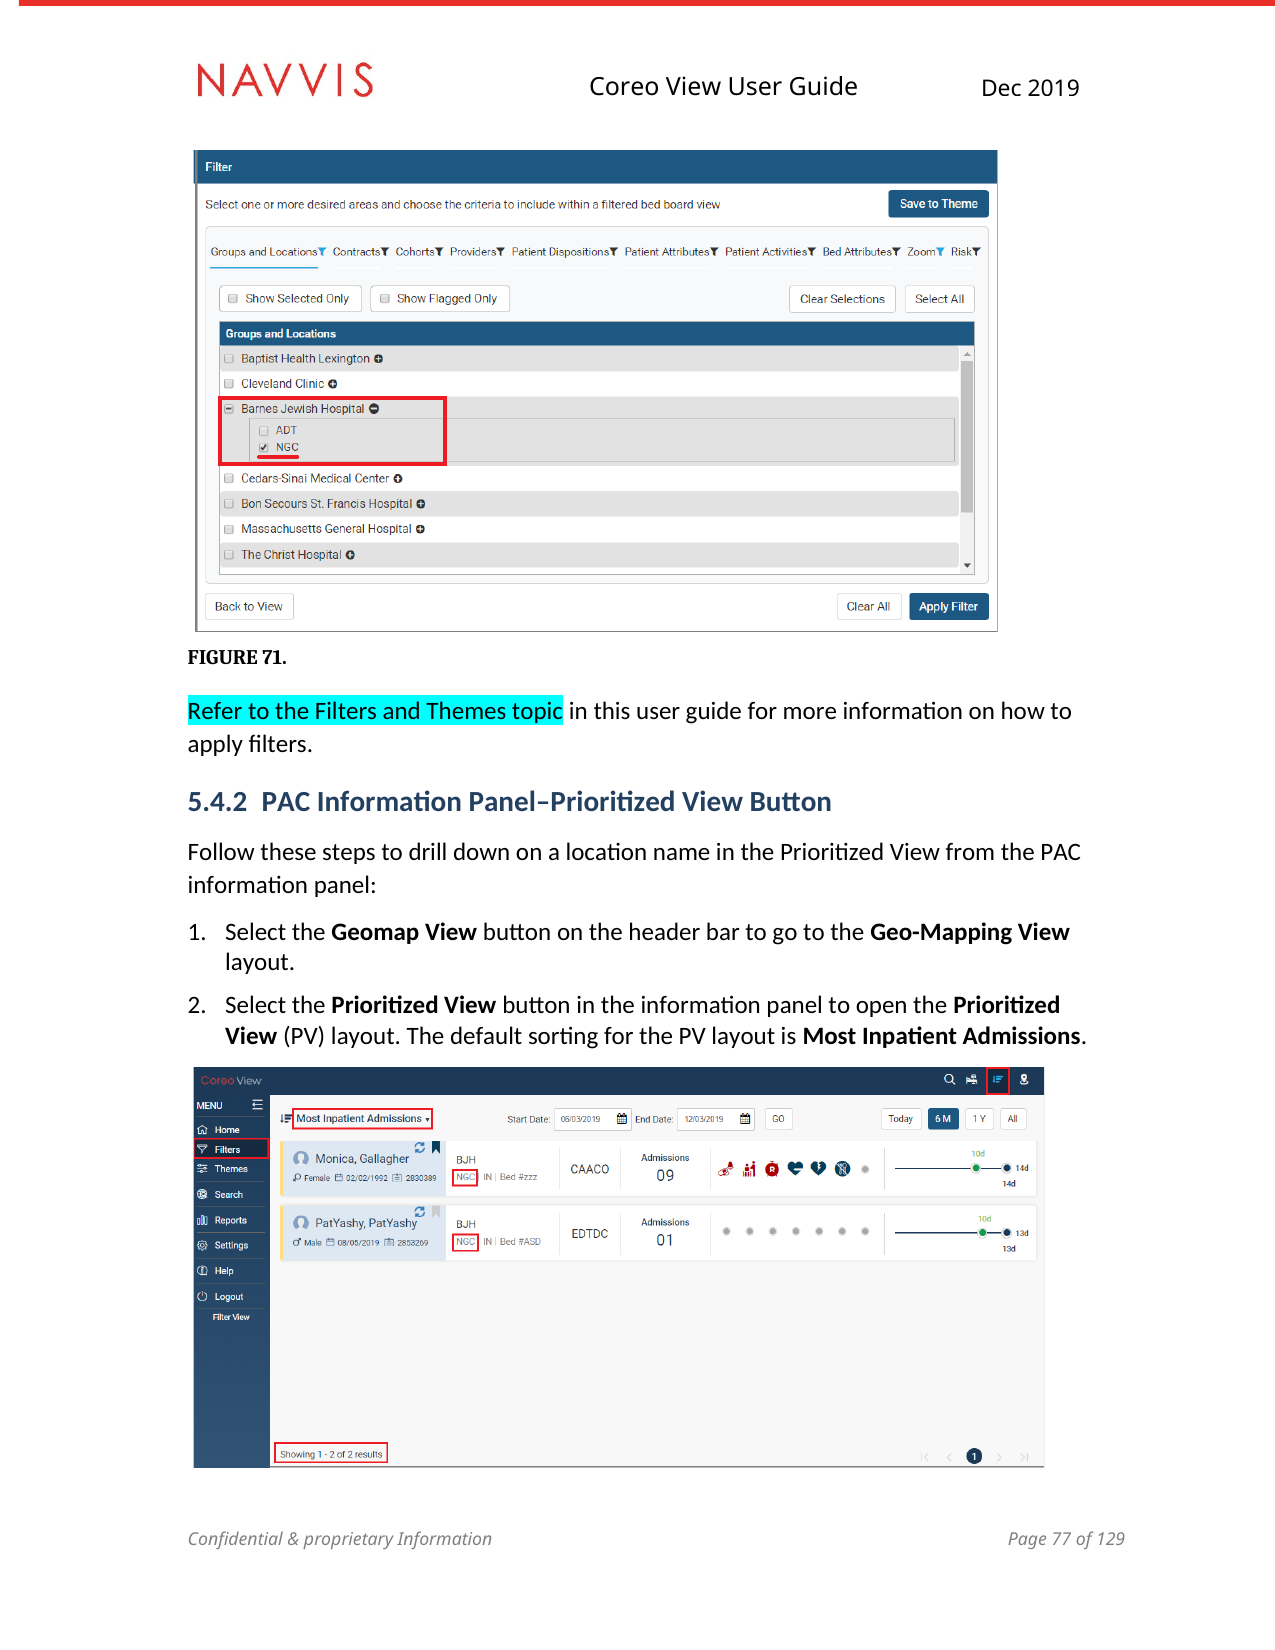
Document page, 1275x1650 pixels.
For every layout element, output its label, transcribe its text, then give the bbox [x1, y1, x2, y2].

text Follow these steps to drill down on a location name in the Prioritized View from the PAC information panel: [187, 836, 1087, 900]
list Select the Prioritized View button in the information panel to open the Prioritized View (PV) layout. The default sorting for the PV layout is Most Inpatient Admissions. [187, 989, 1087, 1050]
picture [193, 1067, 1045, 1468]
subtitle PAC Information Panel–Prioritized View Button [187, 783, 1087, 818]
text Refer to the Filters and Themes topic in this user guide for more information on how to apply filters. [187, 695, 1087, 759]
list Select the Geomap View button on the header bar to go to the Geo-Mapping View layout. [187, 916, 1087, 977]
picture [193, 150, 998, 632]
picture [187, 55, 383, 104]
